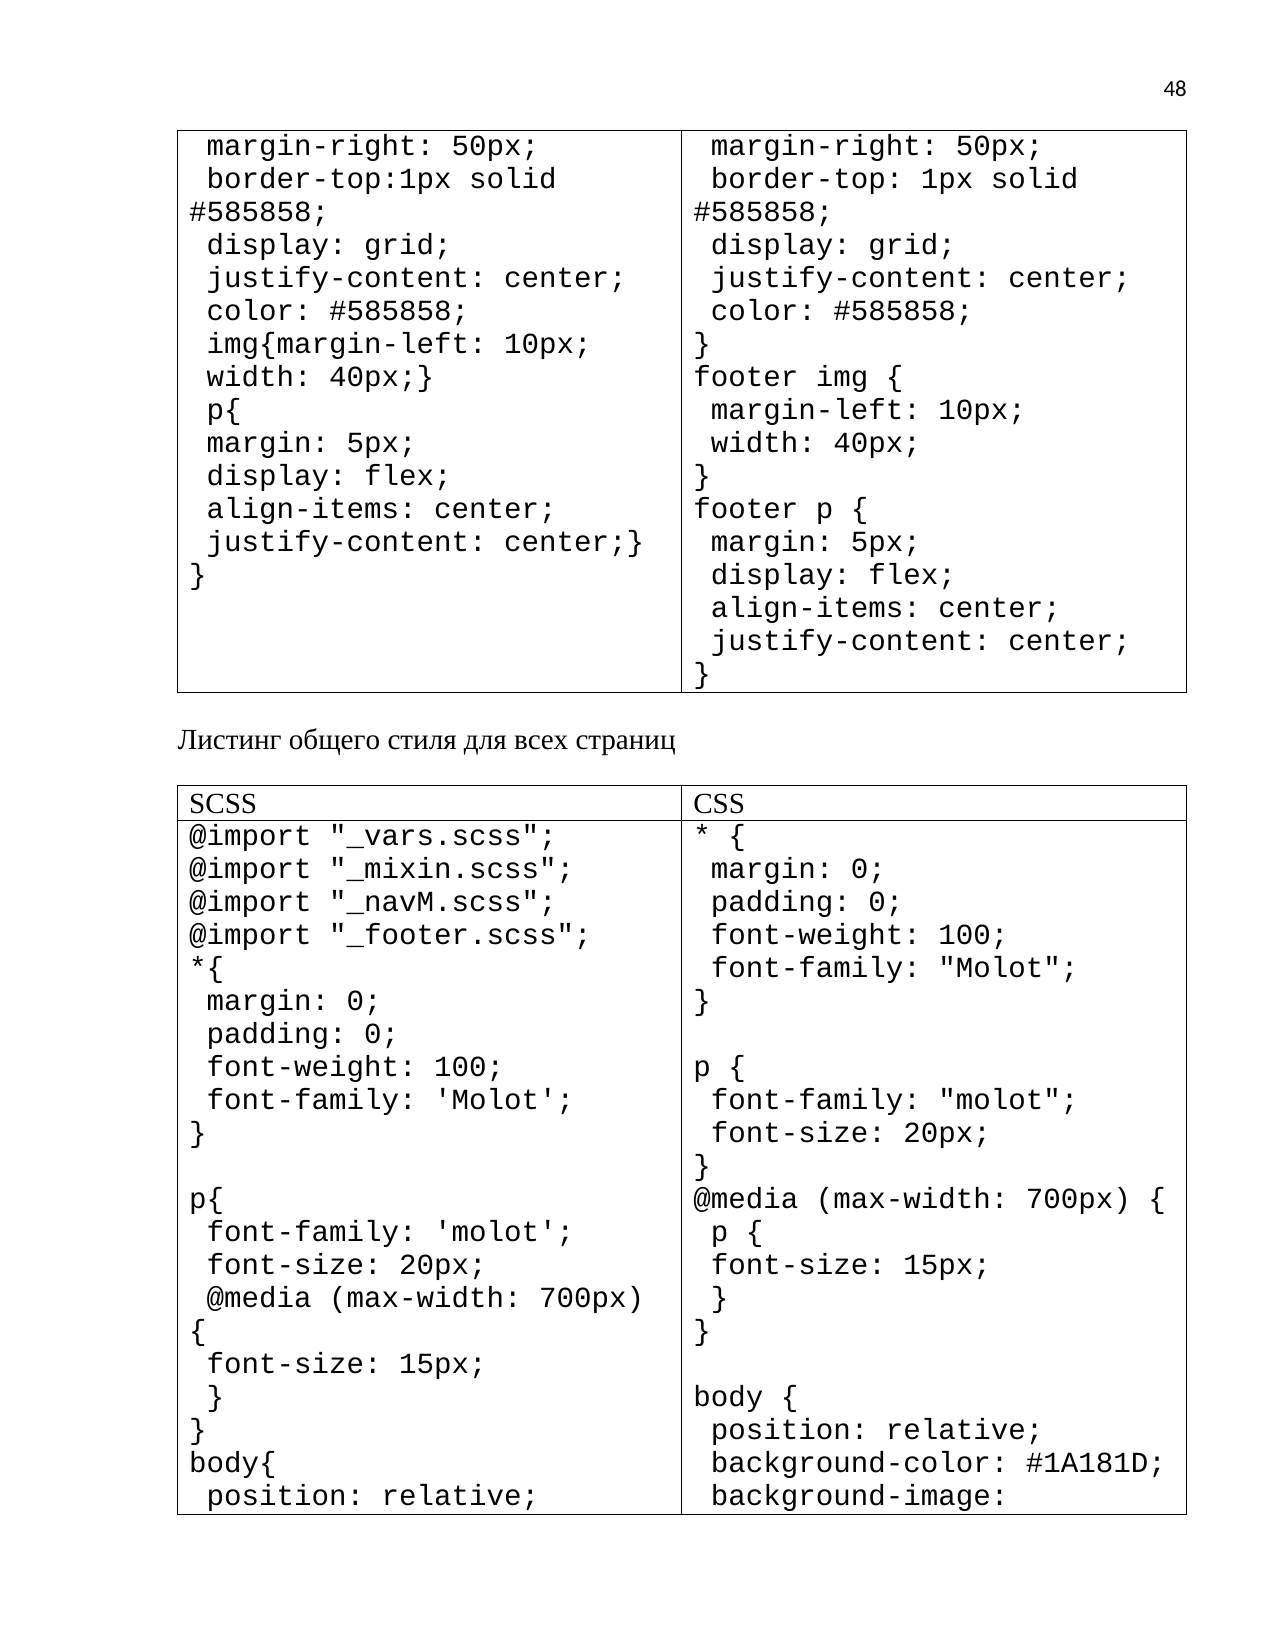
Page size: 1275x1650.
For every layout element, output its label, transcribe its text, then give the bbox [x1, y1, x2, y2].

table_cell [682, 131, 1186, 692]
table_header CSS [682, 786, 1186, 820]
table_header SCSS [178, 786, 681, 820]
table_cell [178, 821, 681, 1514]
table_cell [178, 131, 681, 692]
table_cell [682, 821, 1186, 1514]
text Листинг общего стиля для всех страниц [177, 722, 1186, 756]
